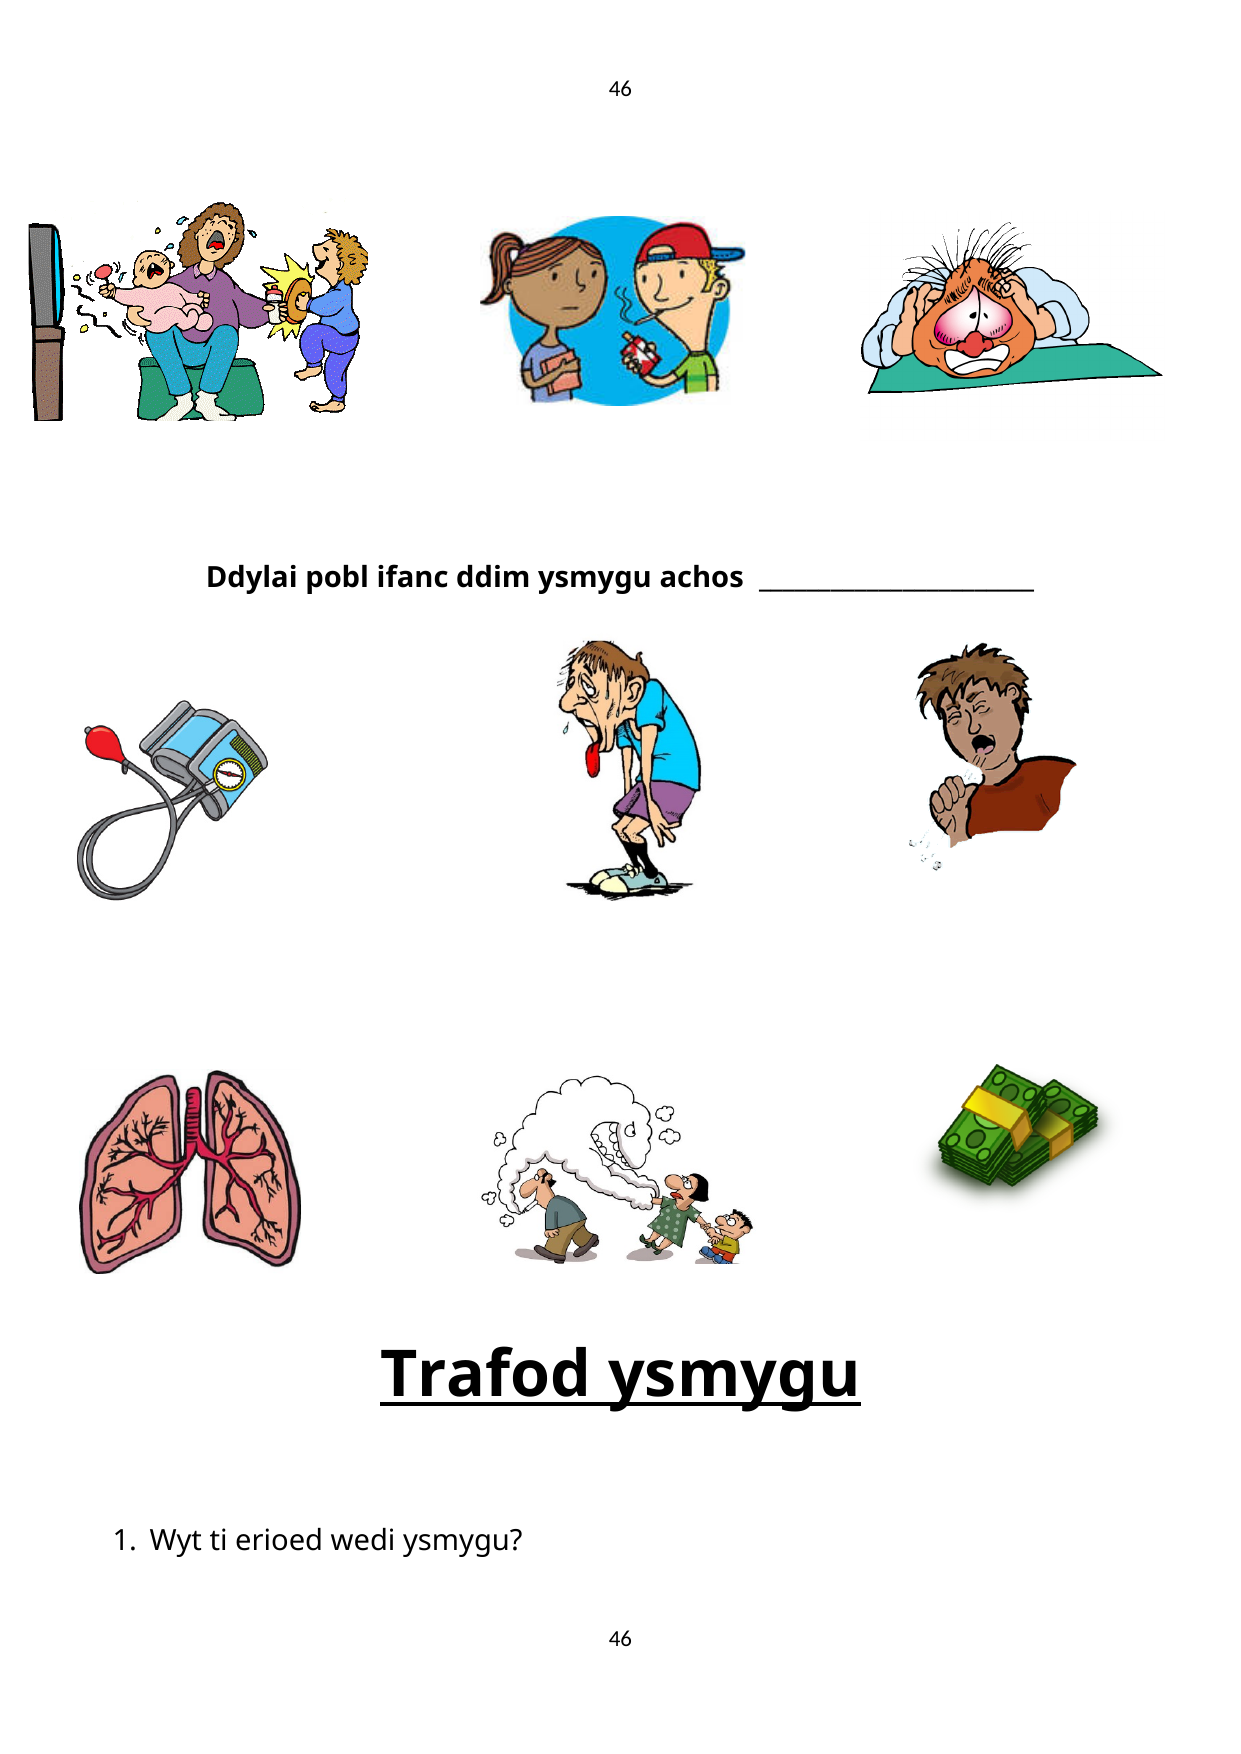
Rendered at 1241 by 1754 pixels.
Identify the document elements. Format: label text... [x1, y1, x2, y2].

text Ddylai pobl ifanc ddim ysmygu achos _______________________ [75, 557, 1165, 596]
list Wyt ti erioed wedi ysmygu? [112, 1519, 1165, 1559]
picture [79, 1069, 302, 1274]
picture [621, 216, 746, 406]
picture [449, 1069, 795, 1264]
picture [480, 216, 612, 406]
picture [910, 1064, 1125, 1214]
picture [859, 211, 1165, 441]
text Trafod ysmygu [75, 1328, 1165, 1416]
picture [75, 699, 269, 901]
picture [903, 642, 1078, 876]
picture [535, 623, 705, 901]
picture [28, 198, 368, 421]
